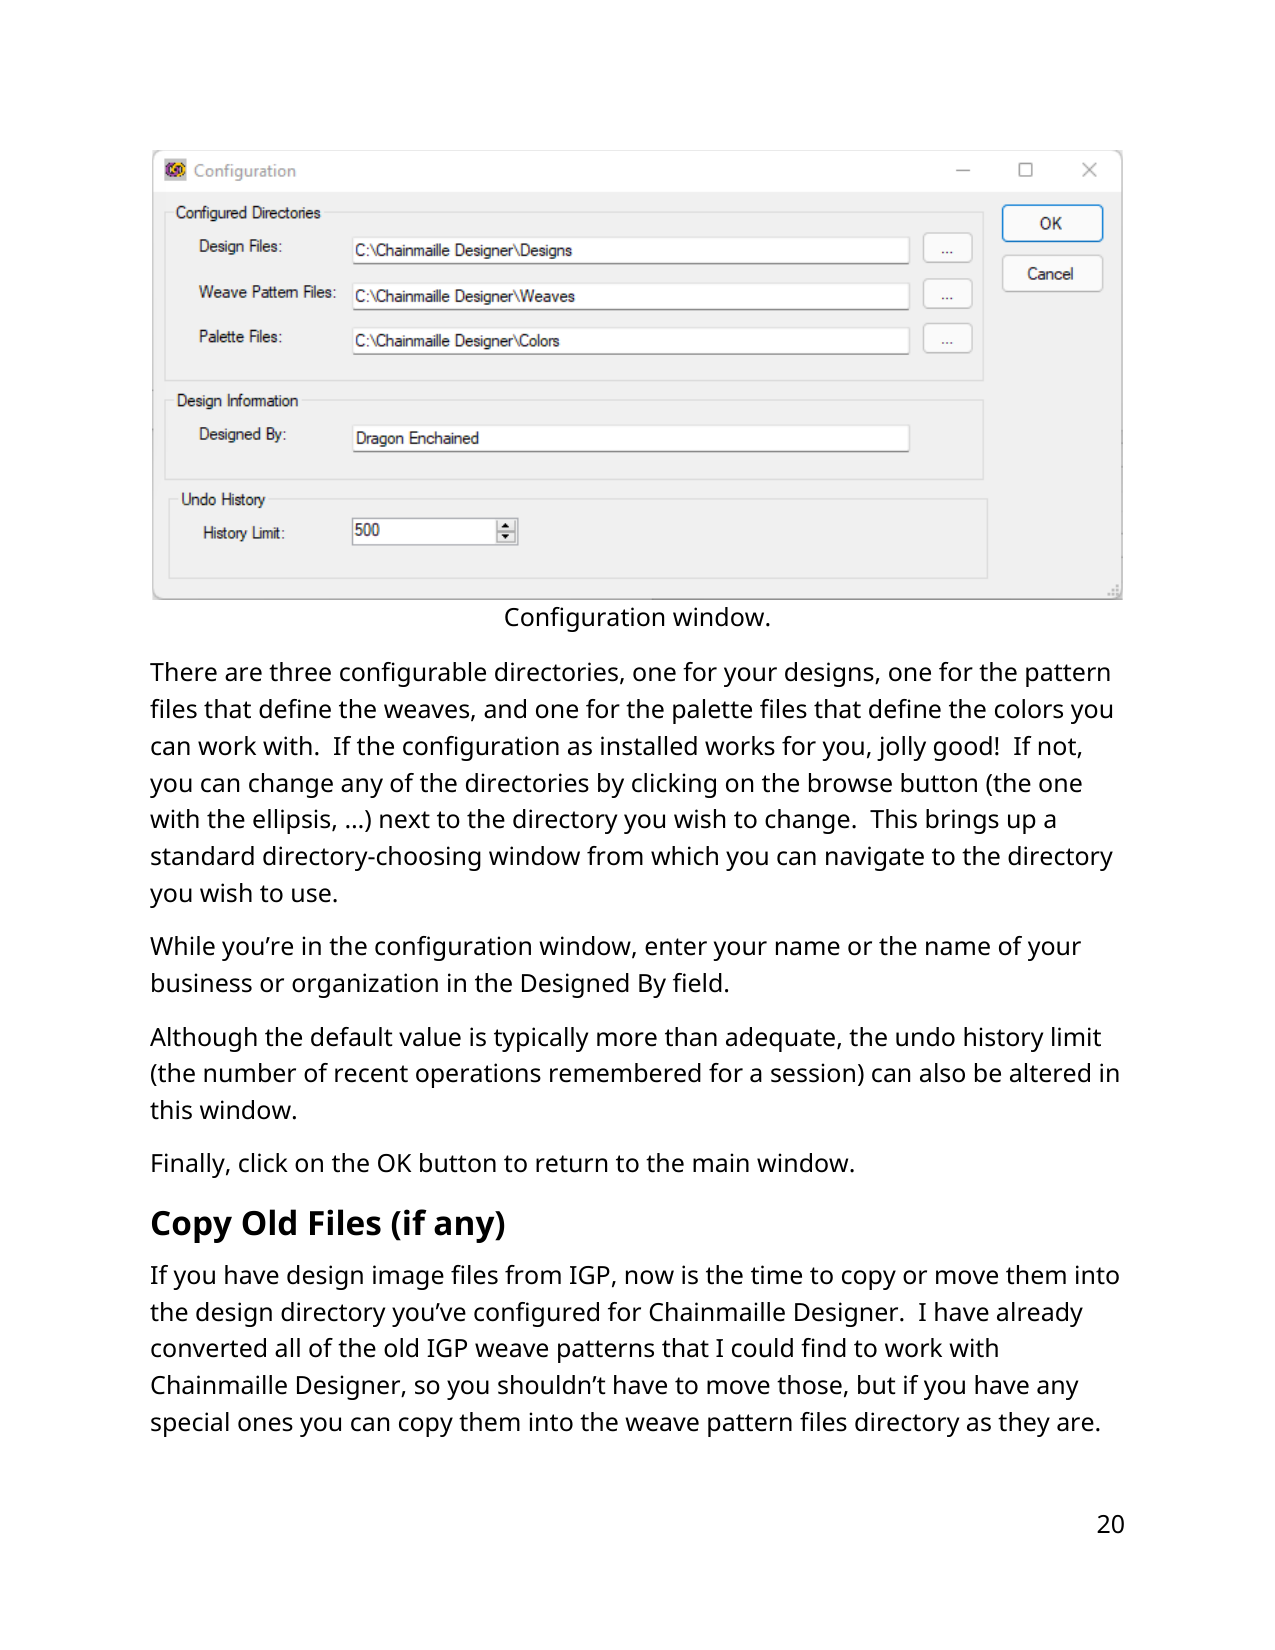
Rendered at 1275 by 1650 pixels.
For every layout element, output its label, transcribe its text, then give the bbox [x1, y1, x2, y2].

picture [152, 150, 1123, 600]
text While you’re in the configuration window, enter your name or the name of your business or organization in the Designed By field. [150, 929, 1125, 1000]
text Although the default value is typically more than adequate, the undo history limit (the number of recent operations remembered for a session) can also be altered in this window. [150, 1019, 1125, 1127]
text If you have design image files from IGP, now is the time to copy or move them into the design directory you’ve configured for Chainmaille Designer. I have already converted all of the old IGP weave patterns that I could find to work with Chainmaille Designer, so you shouldn’t have to move those, but if you have any special ones you can copy them into the weave pattern files directory as they are. [150, 1257, 1125, 1439]
text Finally, click on the OK button to return to the main window. [150, 1146, 1125, 1180]
text There are three configurable directories, one for your designs, one for the pattern files that define the weaves, and one for the palette files that define the colors you can work with. If the configuration as installed works for you, jolly good! If not, you can change any of the directories by clicking on the browse button (the one with the ellipsis, …) next to the directory you wish to change. This brings up a standard directory-choosing window from which you can navigate to the directory you wish to use. [150, 655, 1125, 909]
subtitle Copy Old Files (if any) [150, 1199, 1125, 1245]
